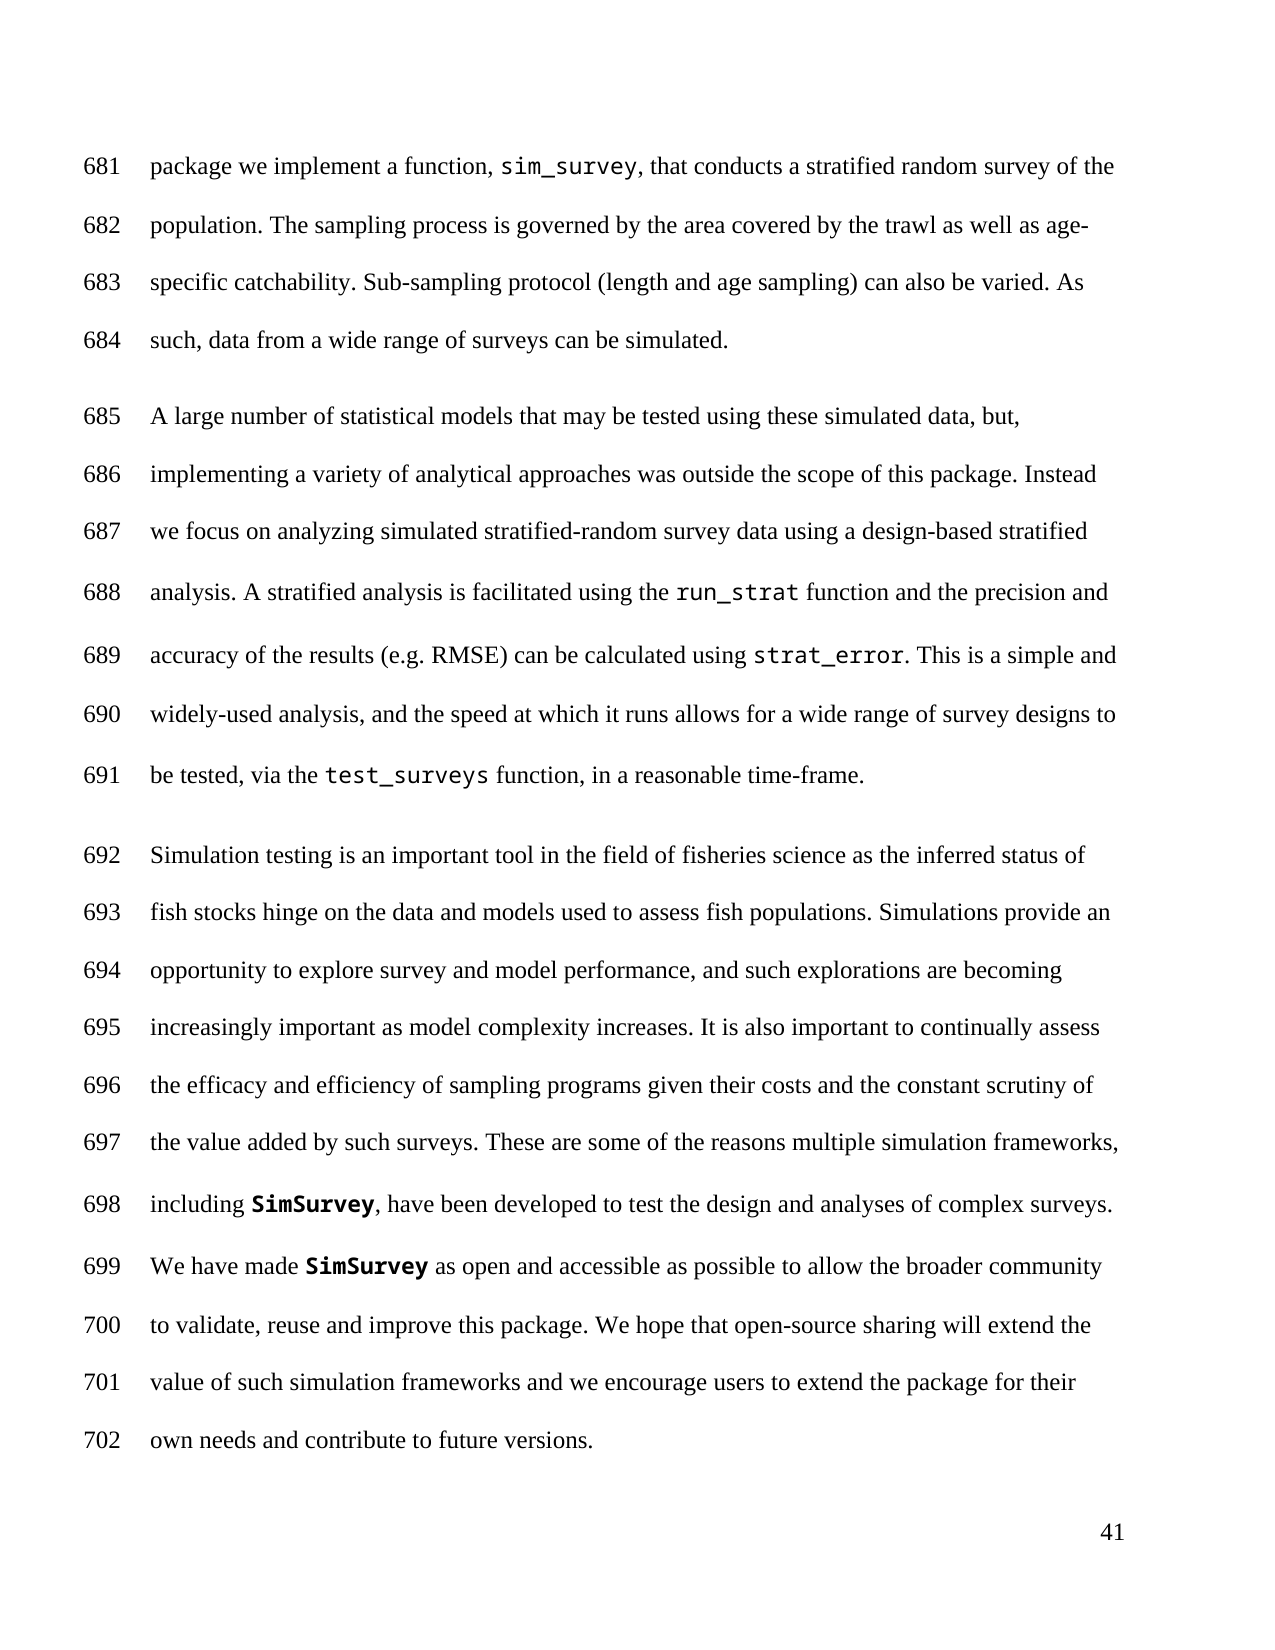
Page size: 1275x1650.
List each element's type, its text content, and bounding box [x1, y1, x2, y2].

text A large number of statistical models that may be tested using these simulated data, but, implementing a variety of analytical approaches was outside the scope of this package. Instead we focus on analyzing simulated stratified-random survey data using a design-based stratified analysis. A stratified analysis is facilitated using the run_strat function and the precision and accuracy of the results (e.g. RMSE) can be calculated using strat_error. This is a simple and widely-used analysis, and the speed at which it runs allows for a wide range of survey designs to be tested, via the test_surveys function, in a reasonable time-frame. [150, 401, 1125, 790]
text Simulation testing is an important tool in the field of fisheries science as the inferred status of fish stocks hinge on the data and models used to assess fish populations. Simulations provide an opportunity to explore survey and model performance, and such explorations are becoming increasingly important as model complexity increases. It is also important to continually assess the efficacy and efficiency of sampling programs given their costs and the constant scrutiny of the value added by such surveys. These are some of the reasons multiple simulation frameworks, including SimSurvey, have been developed to test the design and analyses of complex surveys. We have made SimSurvey as open and accessible as possible to allow the broader community to validate, reuse and improve this package. We hope that open-source sharing will extend the value of such simulation frameworks and we encourage users to extend the package for their own needs and contribute to future versions. [150, 840, 1125, 1454]
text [150, 150, 1125, 354]
